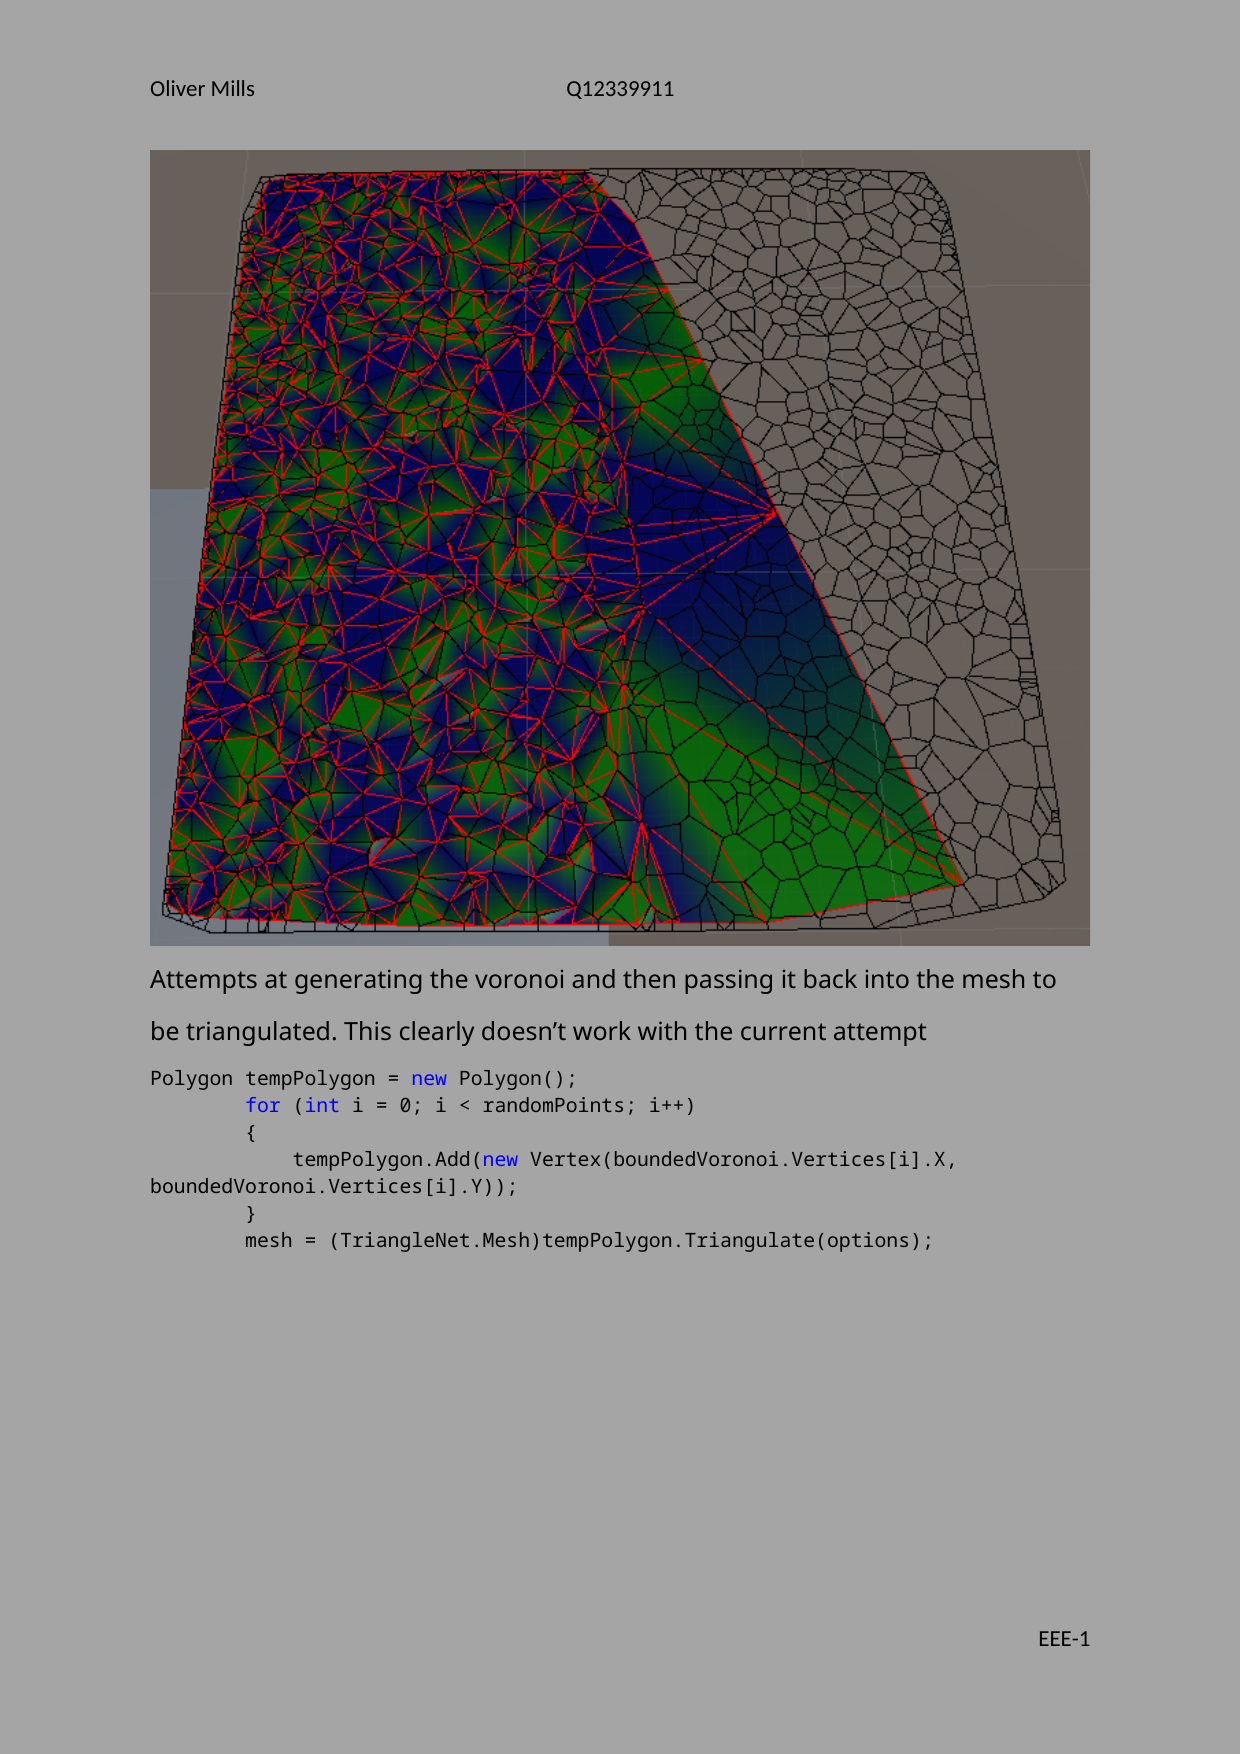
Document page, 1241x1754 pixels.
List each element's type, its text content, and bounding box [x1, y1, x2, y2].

text } [150, 1199, 1090, 1226]
text Polygon tempPolygon = new Polygon(); [150, 1064, 1090, 1091]
text Attempts at generating the voronoi and then passing it back into the mesh to be triangulated. This clearly doesn’t work with the current attempt [150, 962, 1090, 1047]
text for (int i = 0; i < randomPoints; i++) [150, 1091, 1090, 1118]
picture [150, 150, 1091, 946]
text { [150, 1118, 1090, 1145]
text mesh = (TriangleNet.Mesh)tempPolygon.Triangulate(options); [150, 1226, 1090, 1253]
text tempPolygon.Add(new Vertex(boundedVoronoi.Vertices[i].X, boundedVoronoi.Vertices[i].Y)); [150, 1145, 1090, 1199]
